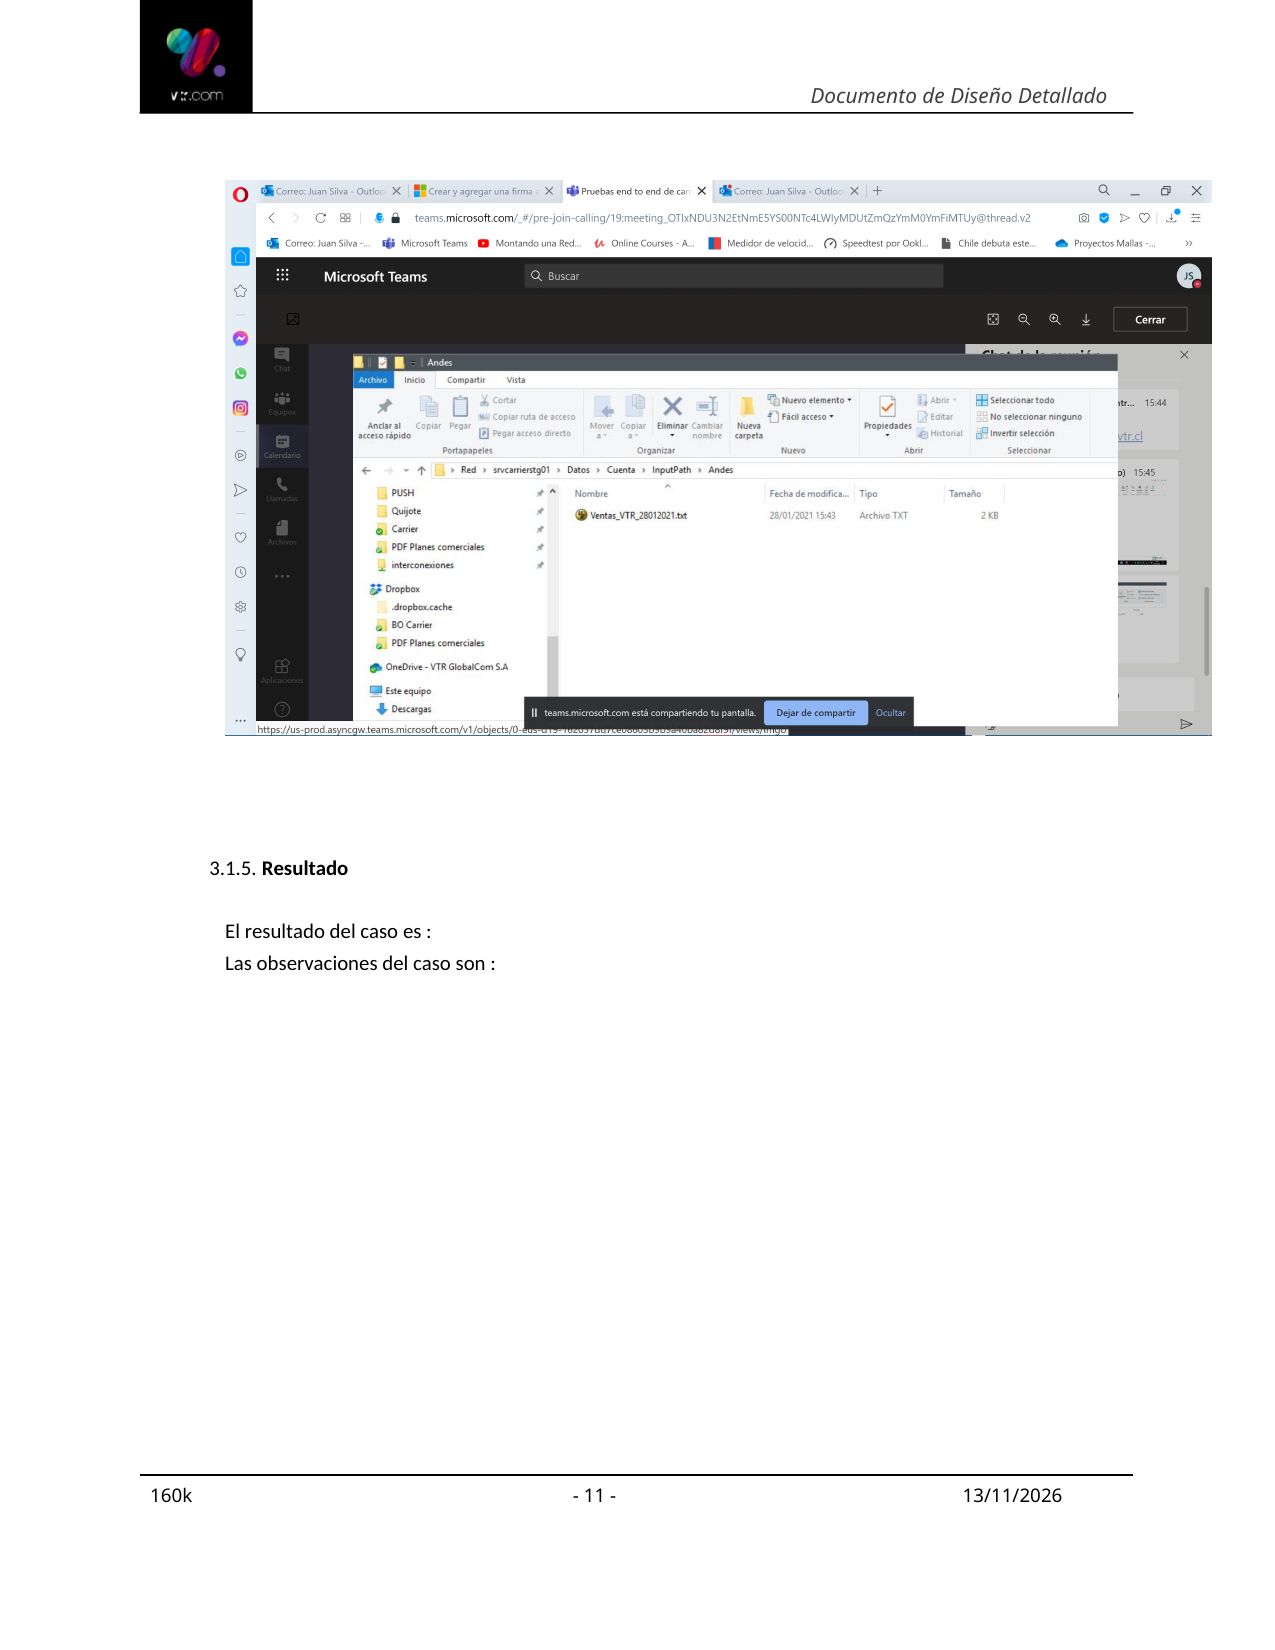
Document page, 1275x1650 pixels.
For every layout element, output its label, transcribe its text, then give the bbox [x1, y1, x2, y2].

picture [166, 28, 226, 101]
picture [225, 180, 1212, 736]
subtitle Resultado [209, 855, 1137, 881]
text El resultado del caso es : [225, 918, 1137, 944]
text Las observaciones del caso son : [225, 950, 1137, 976]
